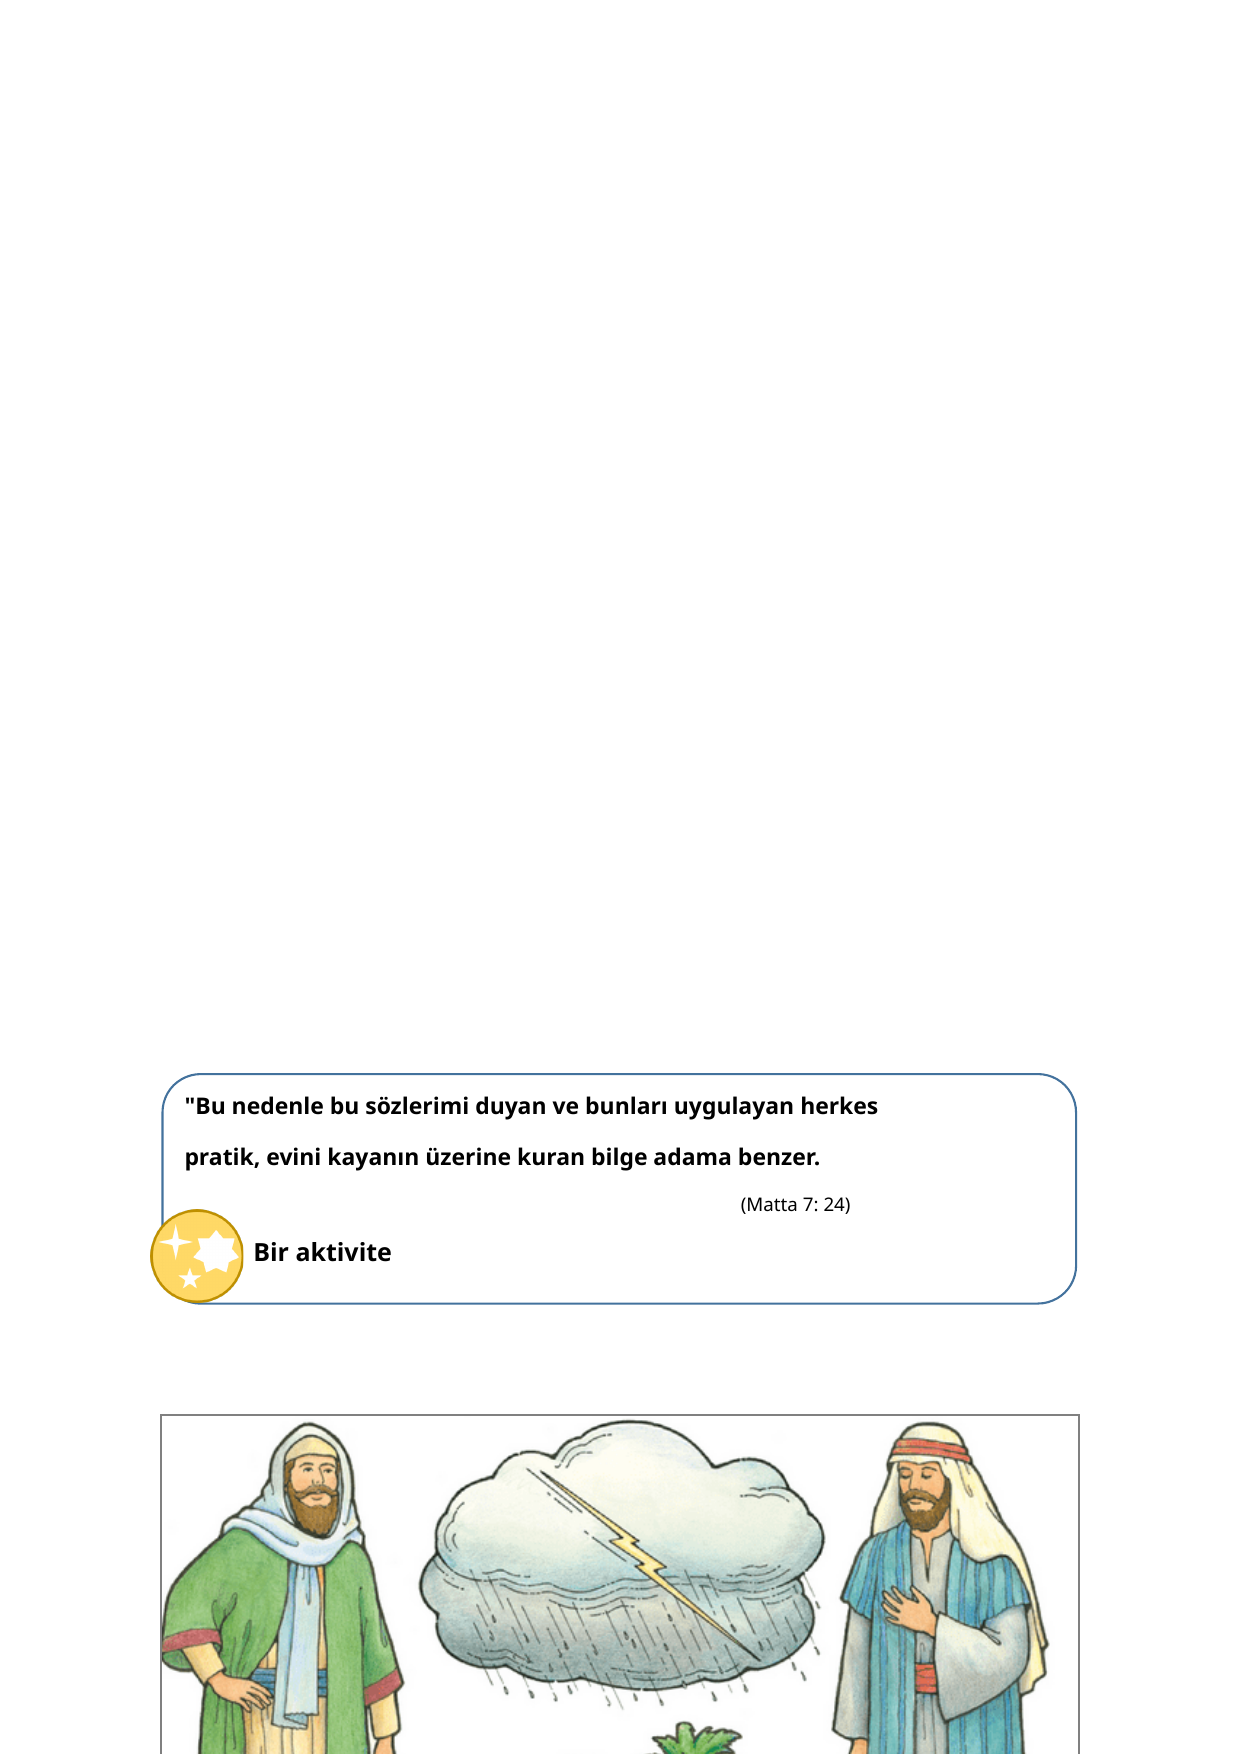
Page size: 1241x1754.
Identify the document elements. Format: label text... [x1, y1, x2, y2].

text "Bu nedenle bu sözlerimi duyan ve bunları uygulayan herkes [150, 1090, 1090, 1121]
text Bir aktivite [244, 1235, 1090, 1269]
text (Matta 7: 24) [150, 1191, 1090, 1216]
picture [150, 1209, 244, 1303]
picture [162, 1416, 1078, 1754]
text pratik, evini kayanın üzerine kuran bilge adama benzer. [150, 1141, 1090, 1172]
